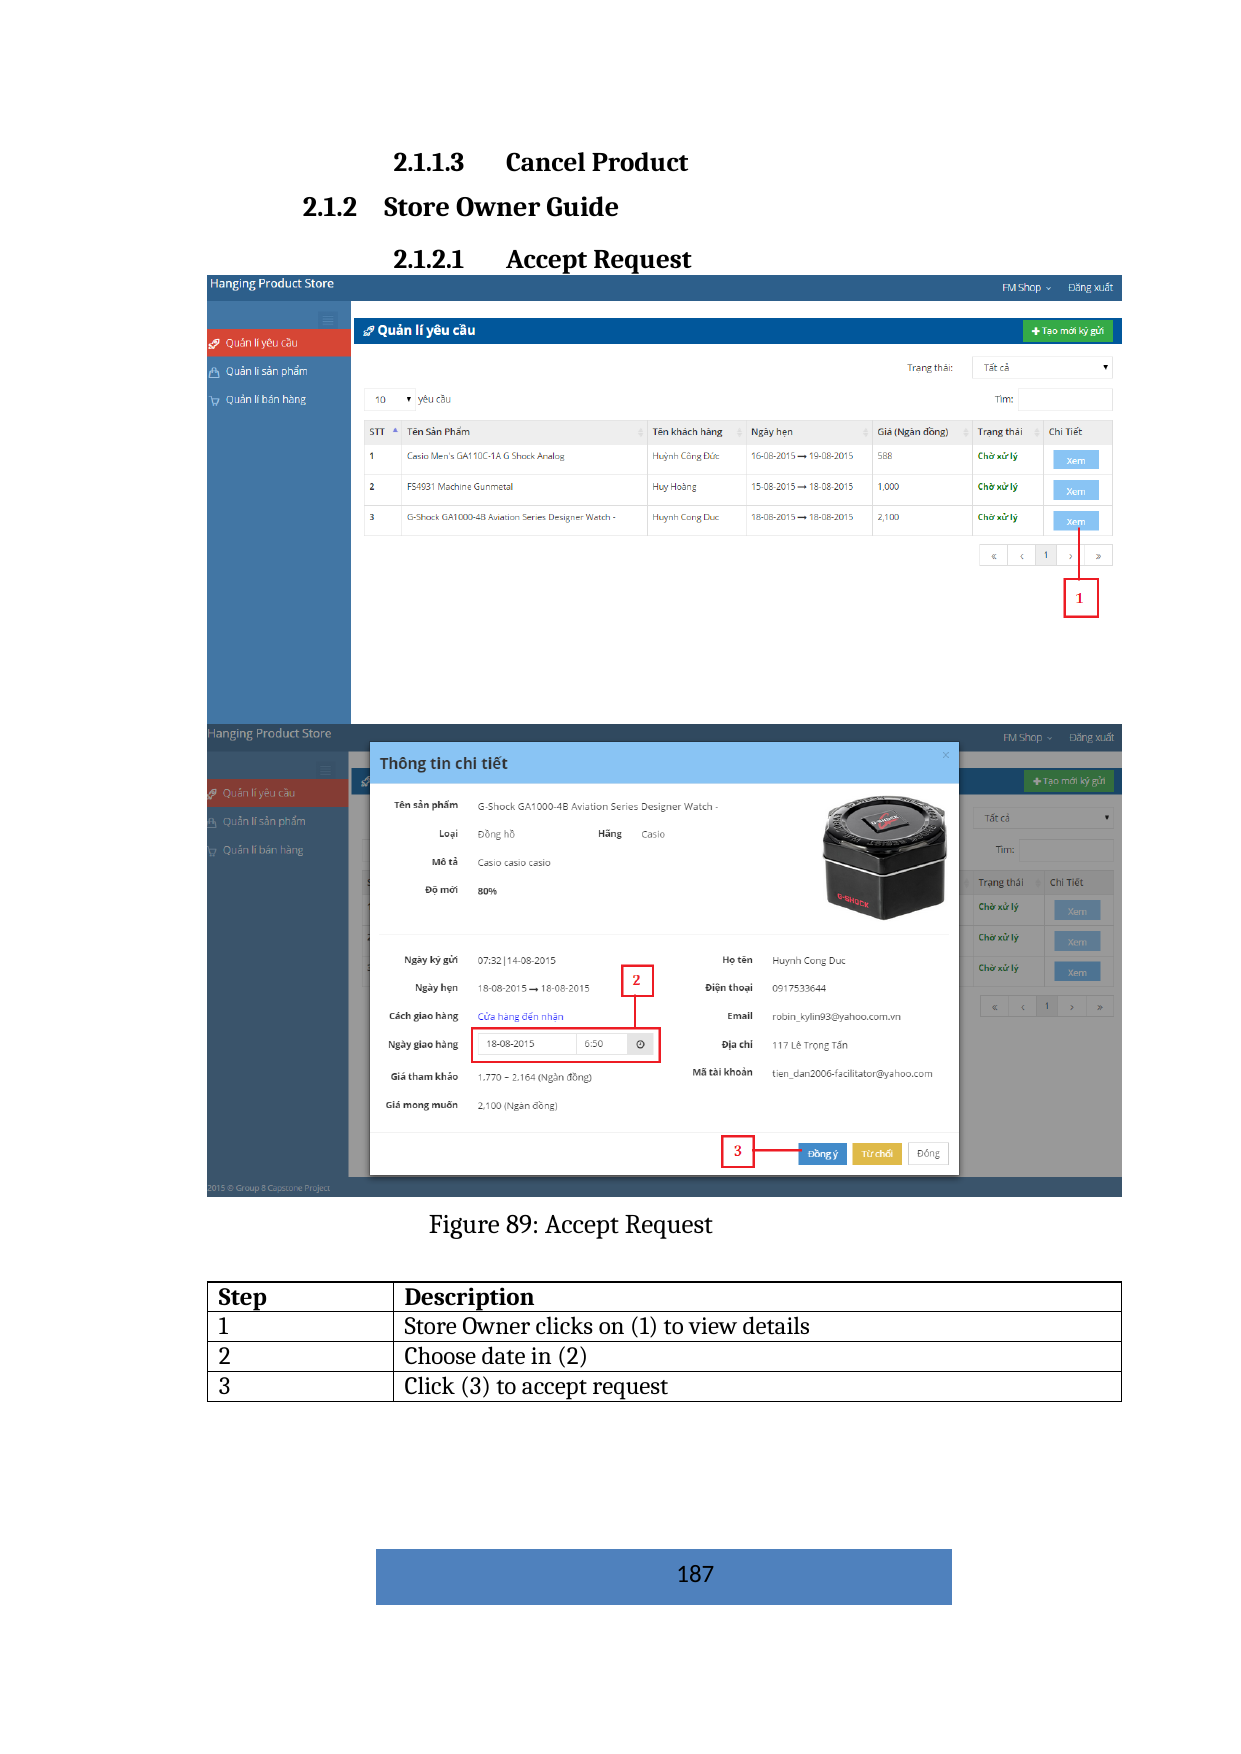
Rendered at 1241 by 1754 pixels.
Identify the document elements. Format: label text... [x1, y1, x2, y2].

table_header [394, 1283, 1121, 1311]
subtitle Cancel Product [393, 147, 1122, 178]
subtitle Accept Request [393, 244, 1122, 275]
subtitle Store Owner Guide [303, 191, 1122, 223]
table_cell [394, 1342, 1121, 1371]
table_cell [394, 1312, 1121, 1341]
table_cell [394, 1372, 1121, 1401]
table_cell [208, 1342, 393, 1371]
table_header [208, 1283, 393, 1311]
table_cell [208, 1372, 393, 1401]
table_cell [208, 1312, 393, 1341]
picture [207, 275, 1122, 1197]
